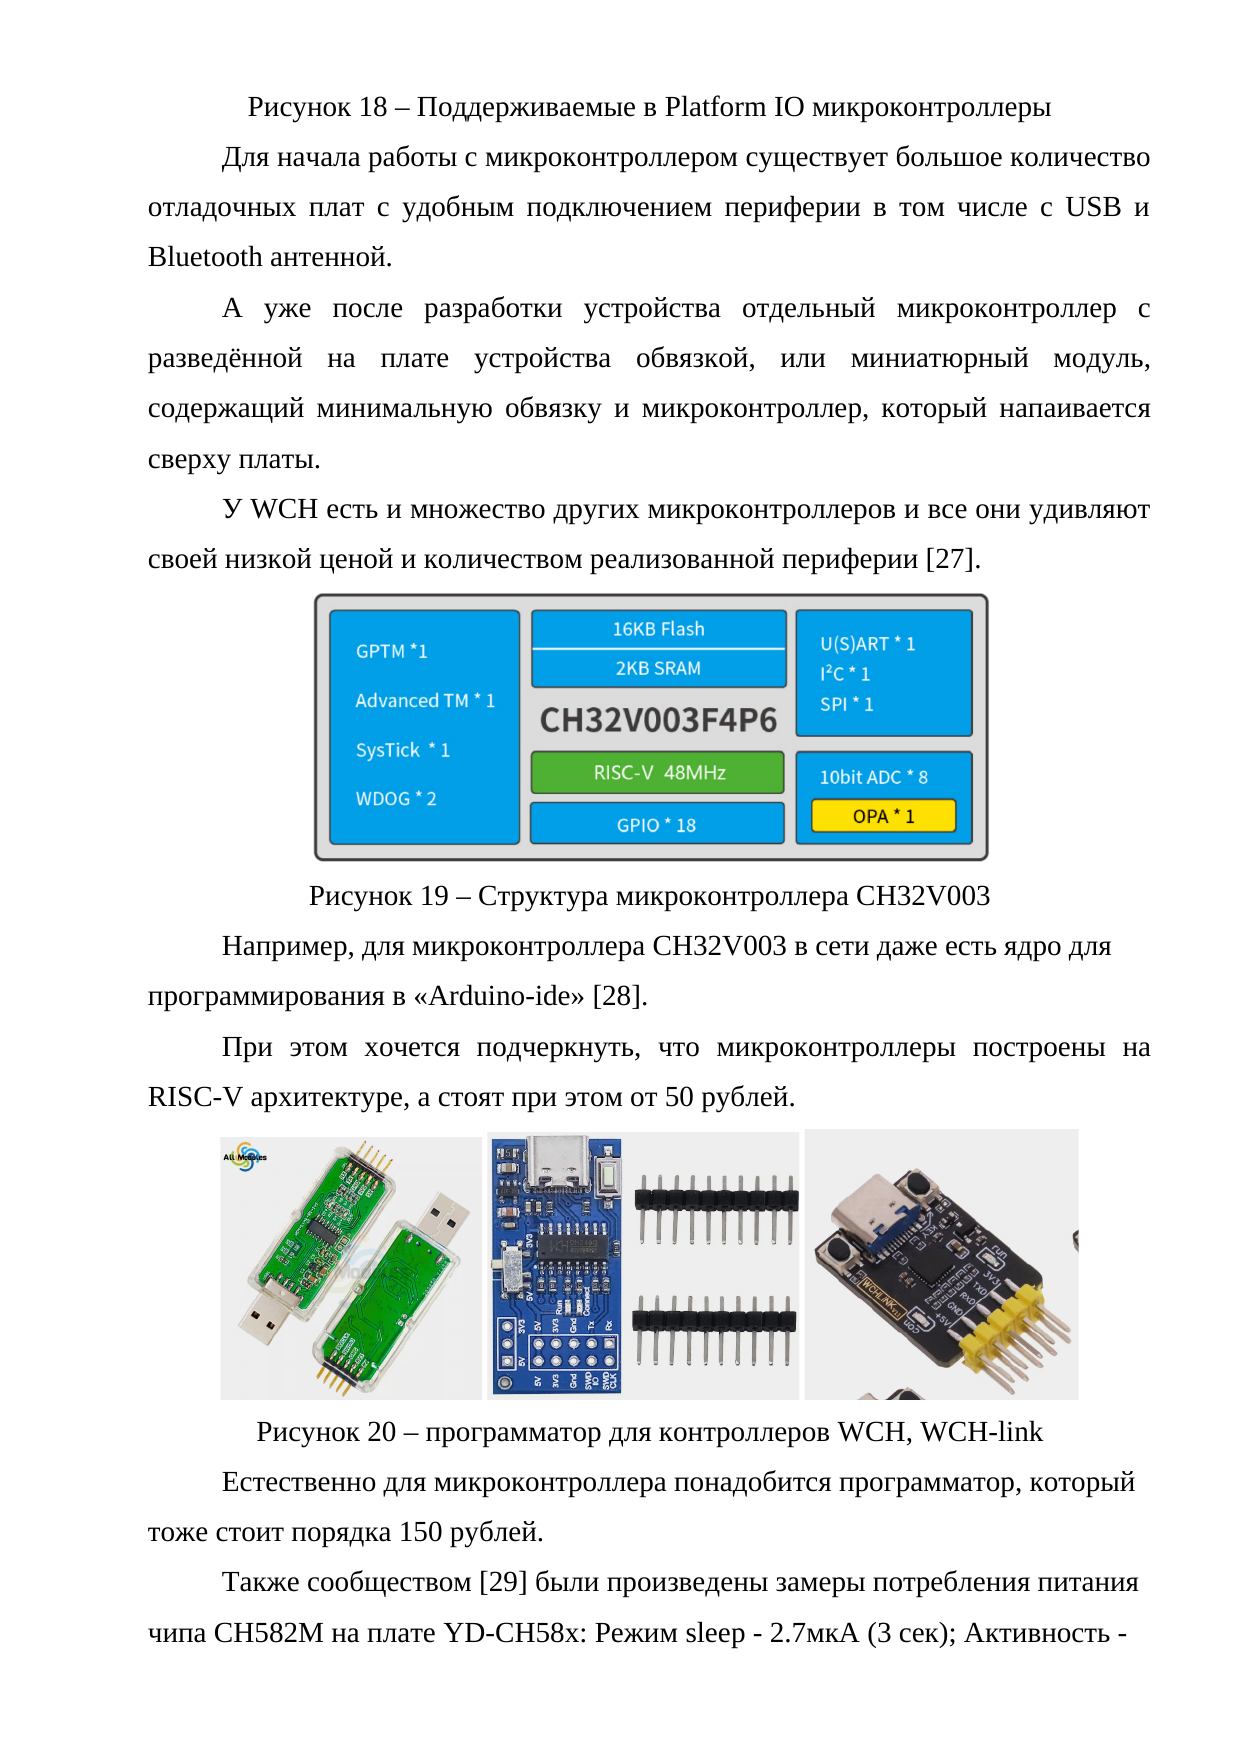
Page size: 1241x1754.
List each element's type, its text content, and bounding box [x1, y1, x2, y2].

text Рисунок 19 – Структура микроконтроллера CH32V003 [148, 878, 1152, 911]
picture [309, 591, 990, 864]
text Естественно для микроконтроллера понадобится программатор, который тоже стоит порядка 150 рублей. [148, 1464, 1152, 1548]
text Например, для микроконтроллера CH32V003 в сети даже есть ядро для программирования в «Arduino-ide» [28]. [148, 928, 1152, 1012]
text У WCH есть и множество других микроконтроллеров и все они удивляют своей низкой ценой и количеством реализованной периферии [27]. [148, 491, 1152, 575]
picture [804, 1129, 1079, 1400]
picture [220, 1137, 482, 1400]
picture [487, 1132, 800, 1400]
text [148, 1564, 1152, 1648]
text Рисунок 20 – программатор для контроллеров WCH, WCH-link [148, 1414, 1152, 1447]
text Рисунок 18 – Поддерживаемые в Platform IO микроконтроллеры [148, 89, 1152, 122]
text Для начала работы с микроконтроллером существует большое количество отладочных плат с удобным подключением периферии в том числе с USB и Bluetooth антенной. [148, 139, 1152, 273]
text При этом хочется подчеркнуть, что микроконтроллеры построены на RISC-V архитектуре, а стоят при этом от 50 рублей. [148, 1029, 1152, 1113]
text А уже после разработки устройства отдельный микроконтроллер с разведённой на плате устройства обвязкой, или миниатюрный модуль, содержащий минимальную обвязку и микроконтроллер, который напаивается сверху платы. [148, 290, 1152, 474]
